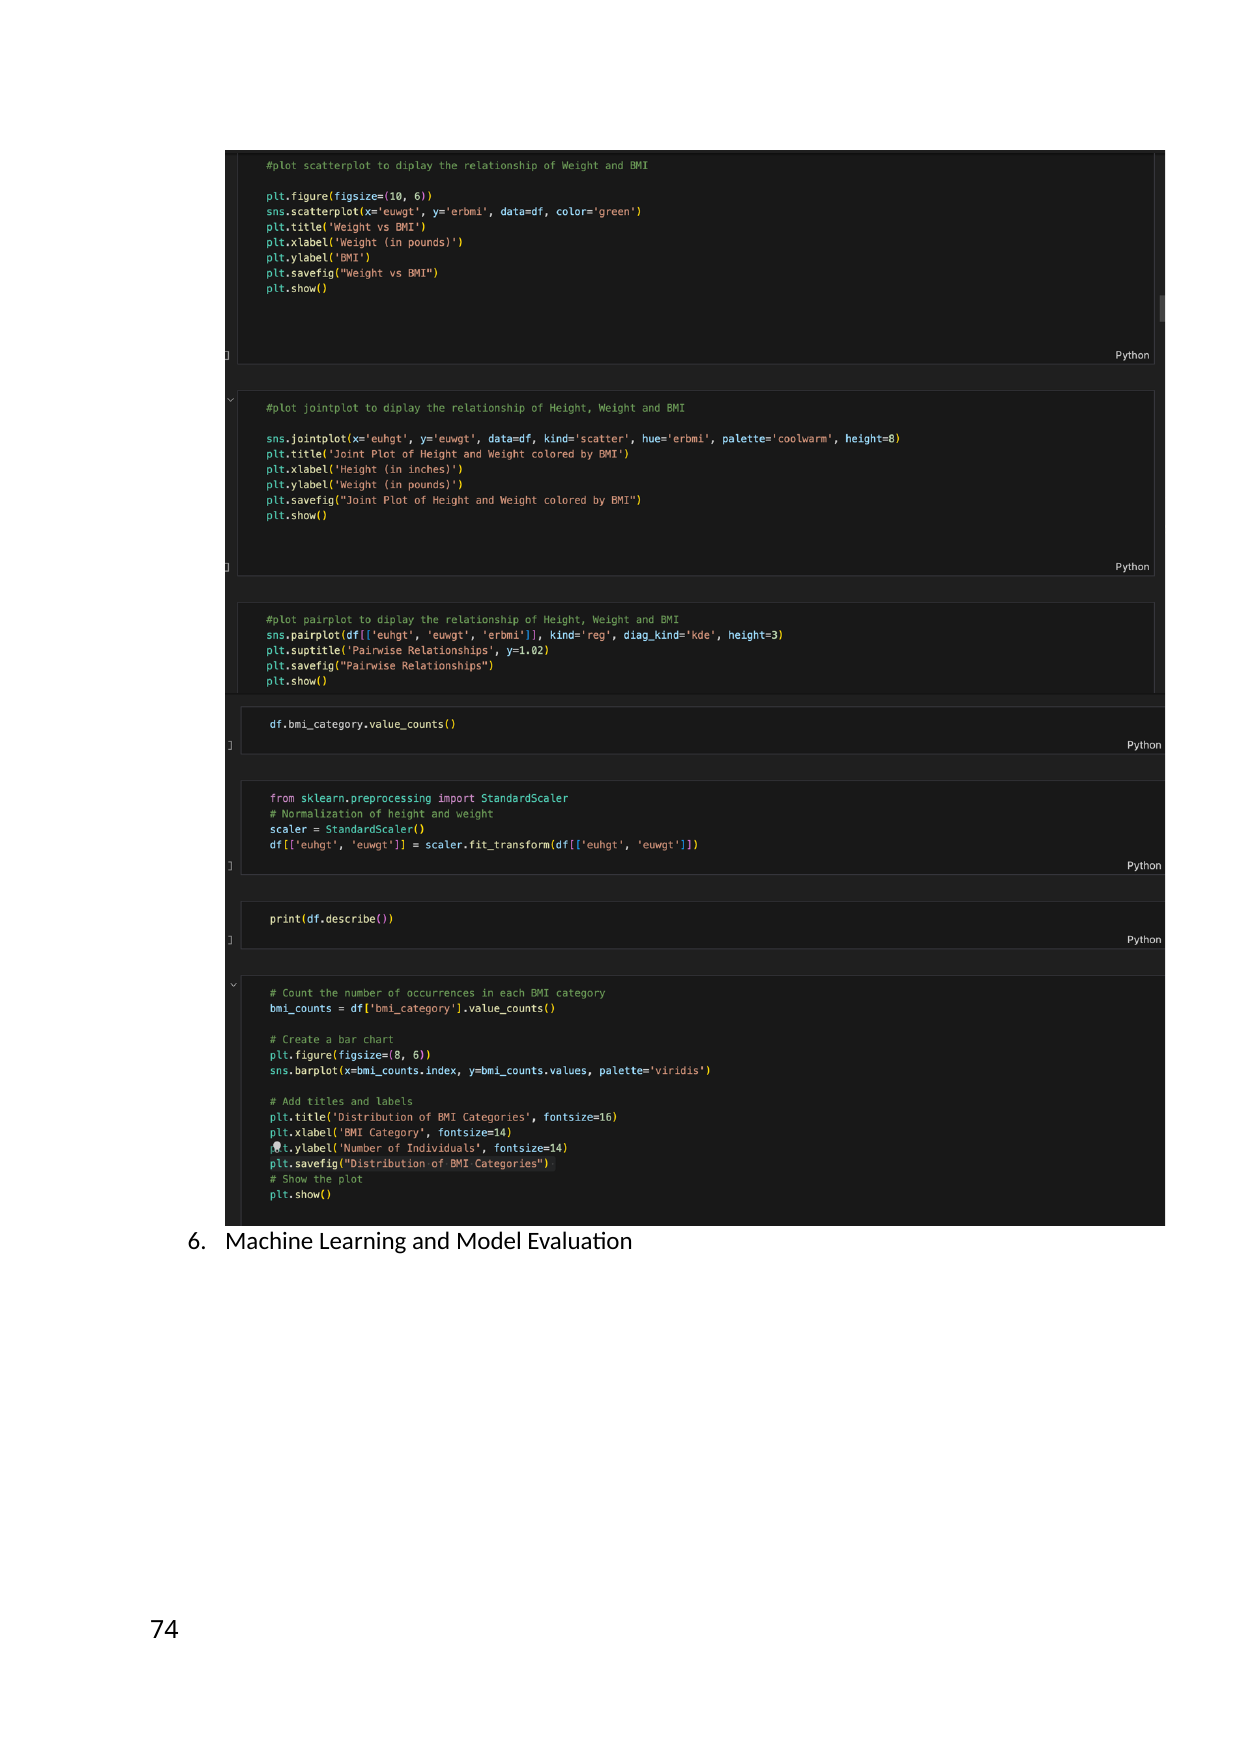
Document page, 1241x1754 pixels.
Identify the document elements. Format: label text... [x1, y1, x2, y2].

list Machine Learning and Model Evaluation [187, 1226, 1090, 1256]
picture [225, 150, 1166, 1226]
